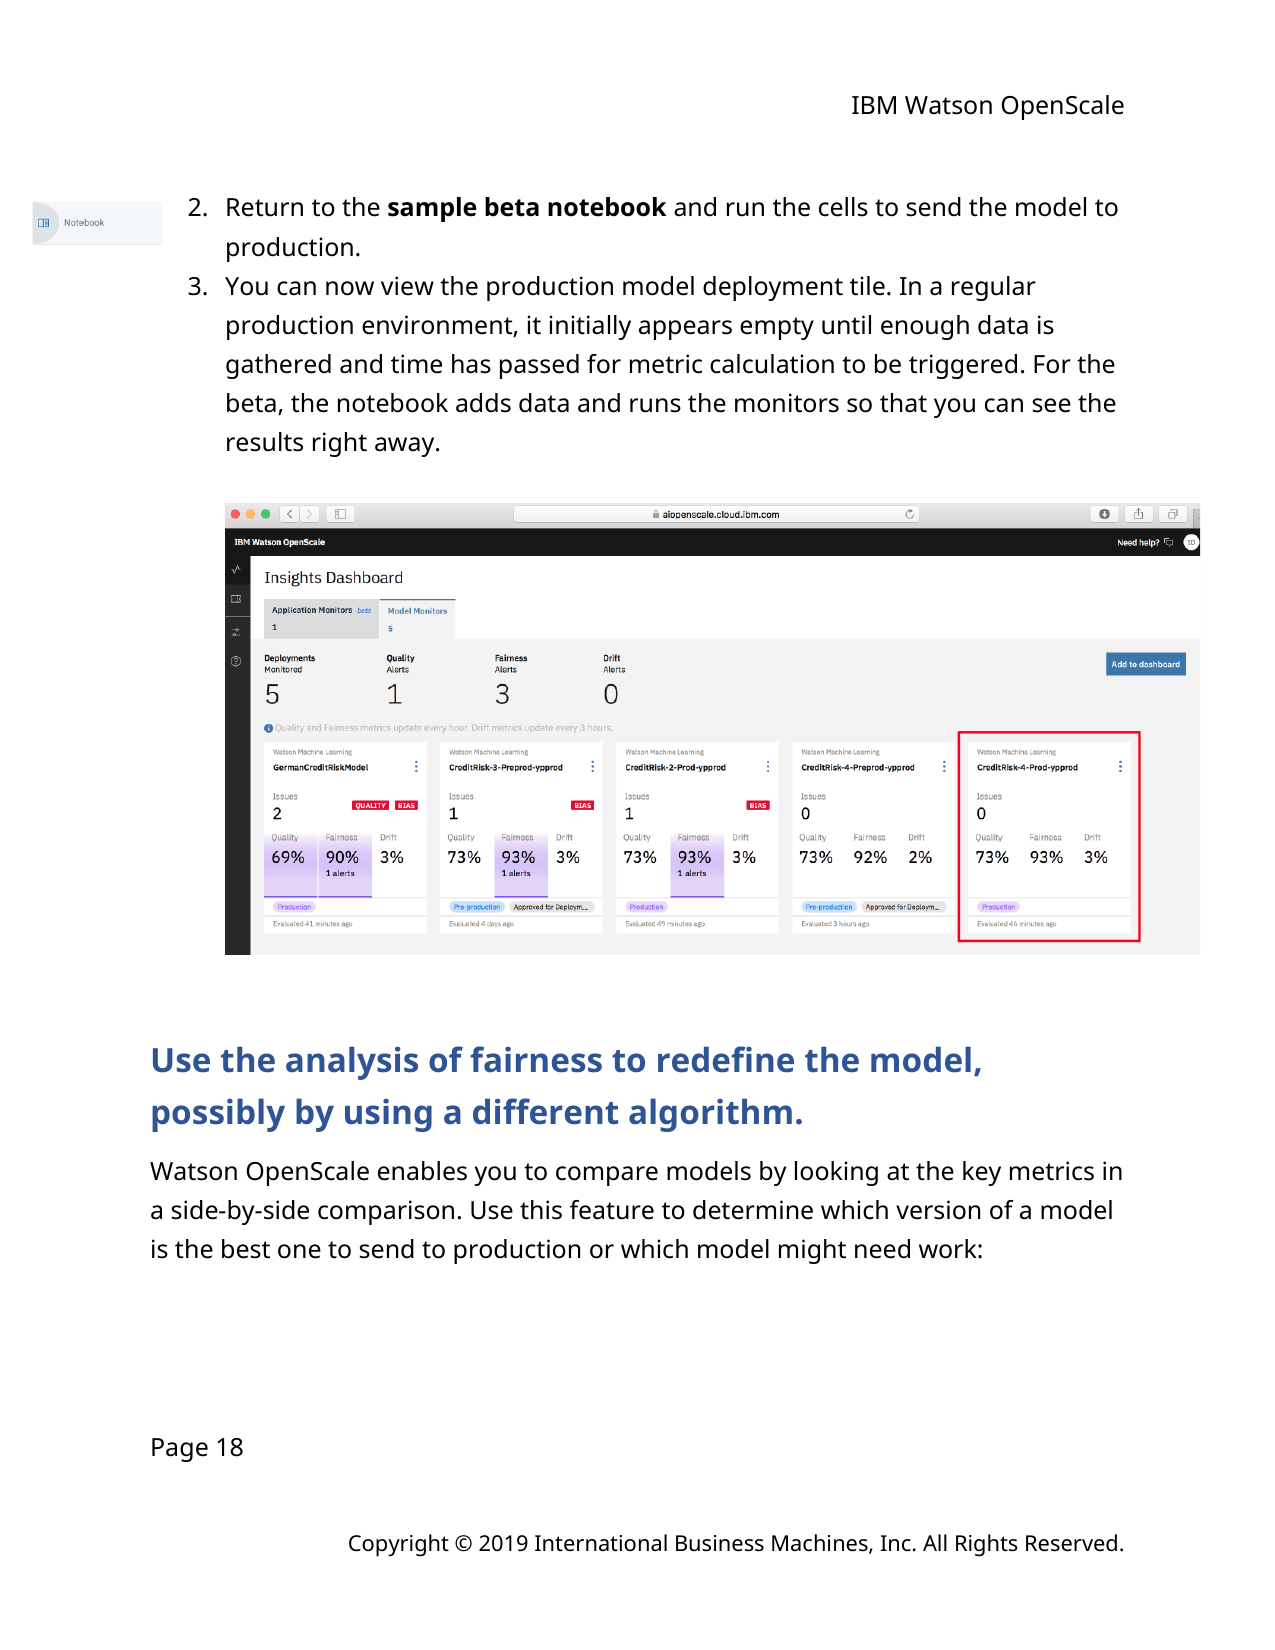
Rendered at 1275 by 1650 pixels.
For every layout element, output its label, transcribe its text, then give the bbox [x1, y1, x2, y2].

subtitle Use the analysis of fairness to redefine the model, possibly by using a different algorithm. [150, 1036, 1125, 1134]
list Return to the sample beta notebook and run the cells to send the model to production. [187, 190, 1125, 263]
picture [225, 503, 1200, 955]
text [150, 1153, 1125, 1266]
picture [30, 201, 164, 245]
